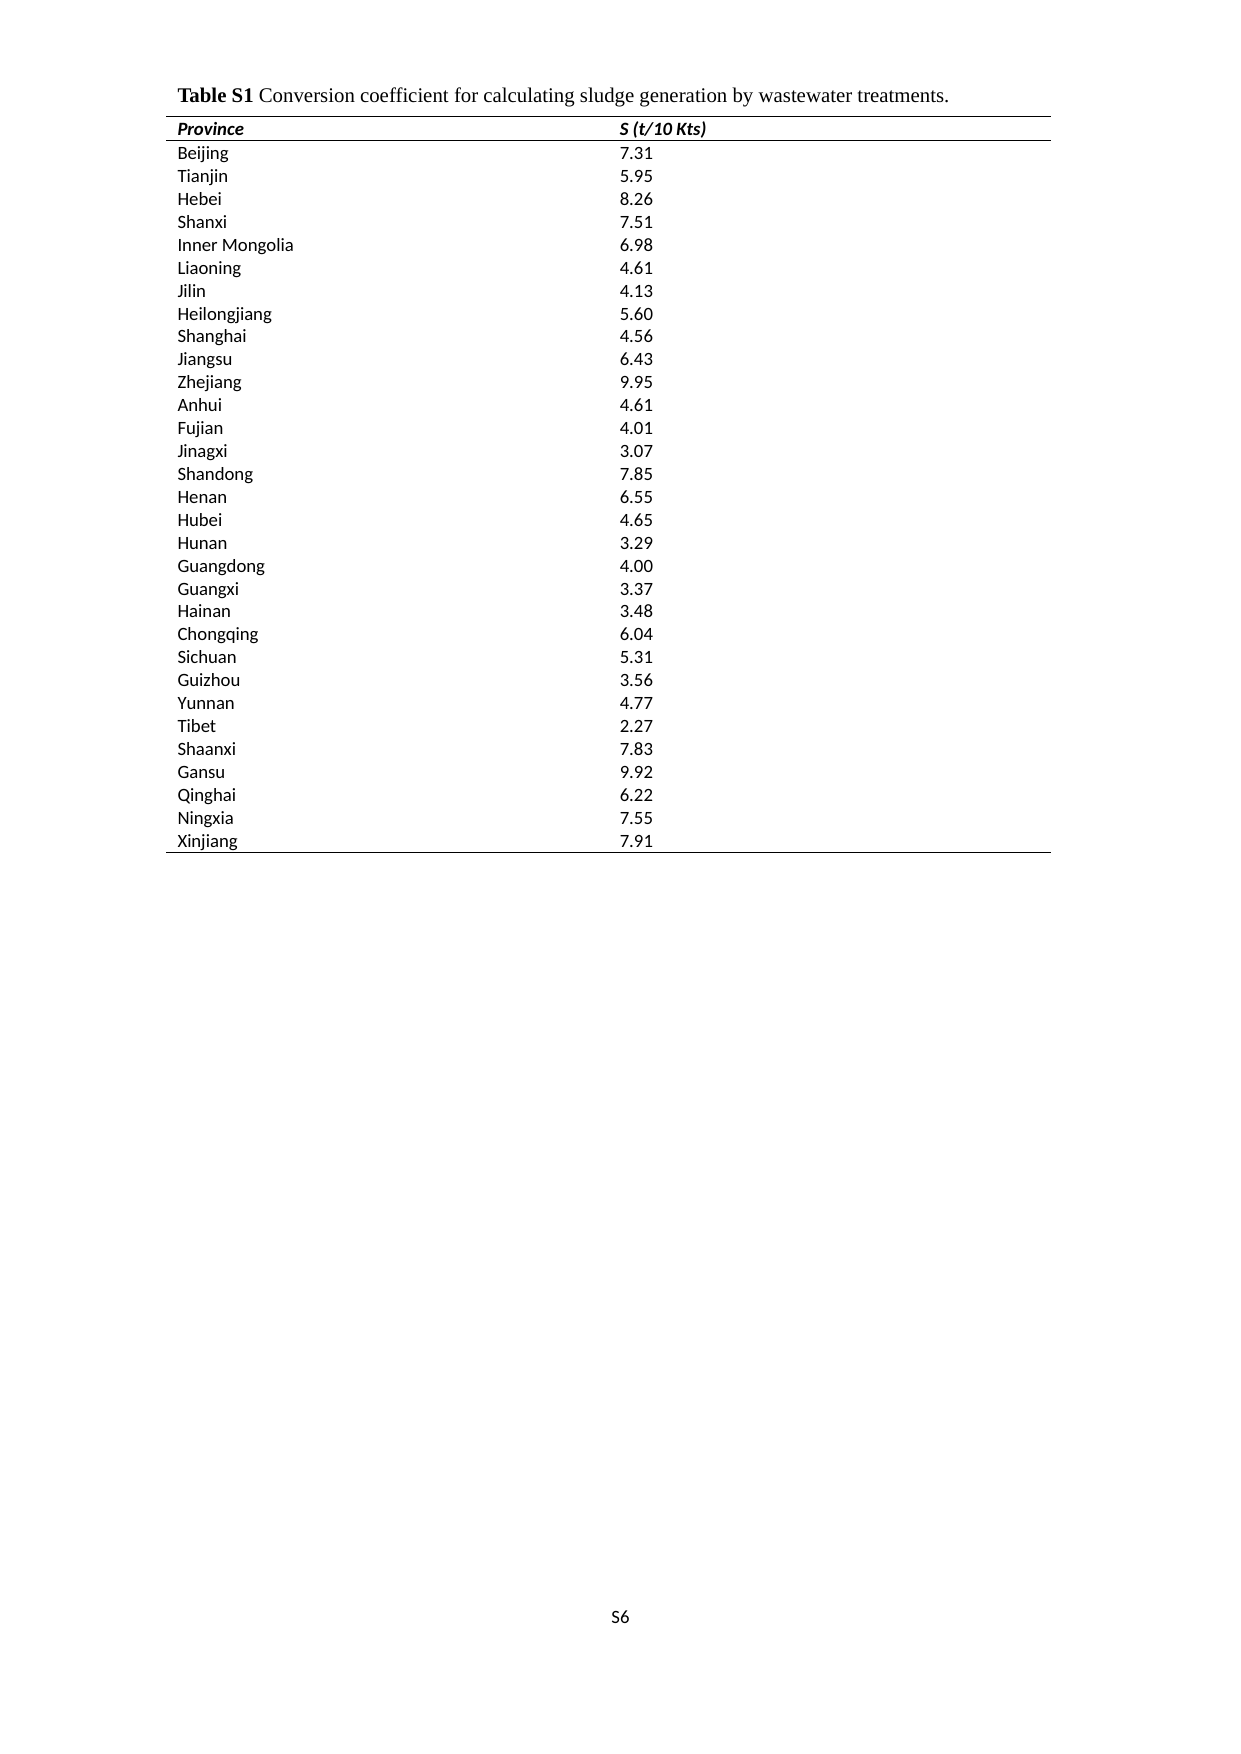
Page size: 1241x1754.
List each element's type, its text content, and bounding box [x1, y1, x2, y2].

table_cell Gansu [166, 760, 608, 783]
table_cell Shandong [166, 462, 608, 485]
table_cell 7.83 [608, 737, 1051, 760]
table_cell 4.01 [608, 416, 1051, 439]
table_cell Shanghai [166, 325, 608, 347]
table_cell 7.51 [608, 210, 1051, 233]
table_cell Hainan [166, 600, 608, 622]
table_cell 4.13 [608, 279, 1051, 302]
table_cell 6.22 [608, 783, 1051, 806]
table_cell Qinghai [166, 783, 608, 806]
table_cell 6.98 [608, 233, 1051, 256]
table_cell Heilongjiang [166, 302, 608, 324]
table_cell 4.00 [608, 554, 1051, 577]
table_cell 4.61 [608, 256, 1051, 279]
table_header S (t/10 Kts) [608, 117, 1051, 140]
table_cell Sichuan [166, 645, 608, 668]
table_cell Yunnan [166, 691, 608, 714]
table_cell 4.65 [608, 508, 1051, 531]
table_cell Xinjiang [166, 829, 608, 852]
table_cell 7.55 [608, 806, 1051, 829]
table_cell Jilin [166, 279, 608, 302]
table_cell 7.85 [608, 462, 1051, 485]
table_cell Hubei [166, 508, 608, 531]
table_cell Shanxi [166, 210, 608, 233]
table_cell Henan [166, 485, 608, 508]
table_header Province [166, 117, 608, 140]
table_cell 7.91 [608, 829, 1051, 852]
table_cell Tianjin [166, 164, 608, 187]
table_cell Fujian [166, 416, 608, 439]
table_cell Beijing [166, 141, 608, 164]
table_cell Tibet [166, 714, 608, 737]
table_cell 6.04 [608, 623, 1051, 645]
table_cell 9.92 [608, 760, 1051, 783]
table_cell Guizhou [166, 668, 608, 691]
table_cell 3.29 [608, 531, 1051, 554]
table_cell 4.56 [608, 325, 1051, 347]
table_cell 3.56 [608, 668, 1051, 691]
table_cell 2.27 [608, 714, 1051, 737]
table_cell Jiangsu [166, 348, 608, 370]
table_cell Inner Mongolia [166, 233, 608, 256]
table_cell Hebei [166, 187, 608, 210]
table_cell Shaanxi [166, 737, 608, 760]
table_cell 3.48 [608, 600, 1051, 622]
table_cell Guangxi [166, 577, 608, 599]
table_cell 5.95 [608, 164, 1051, 187]
table_cell 4.77 [608, 691, 1051, 714]
table_cell Ningxia [166, 806, 608, 829]
table_cell Zhejiang [166, 370, 608, 393]
table_cell 3.37 [608, 577, 1051, 599]
table_cell Anhui [166, 393, 608, 416]
text Table S1 Conversion coefficient for calculating sludge generation by wastewater treatments. [177, 83, 950, 107]
table_cell 6.43 [608, 348, 1051, 370]
table_cell 9.95 [608, 370, 1051, 393]
table_cell Chongqing [166, 623, 608, 645]
table_cell Jinagxi [166, 439, 608, 462]
table_cell 5.60 [608, 302, 1051, 324]
table_cell 4.61 [608, 393, 1051, 416]
table_cell 7.31 [608, 141, 1051, 164]
table_cell 5.31 [608, 645, 1051, 668]
table_cell 8.26 [608, 187, 1051, 210]
table_cell 6.55 [608, 485, 1051, 508]
table_cell Liaoning [166, 256, 608, 279]
table_cell Guangdong [166, 554, 608, 577]
table_cell 3.07 [608, 439, 1051, 462]
table_cell Hunan [166, 531, 608, 554]
